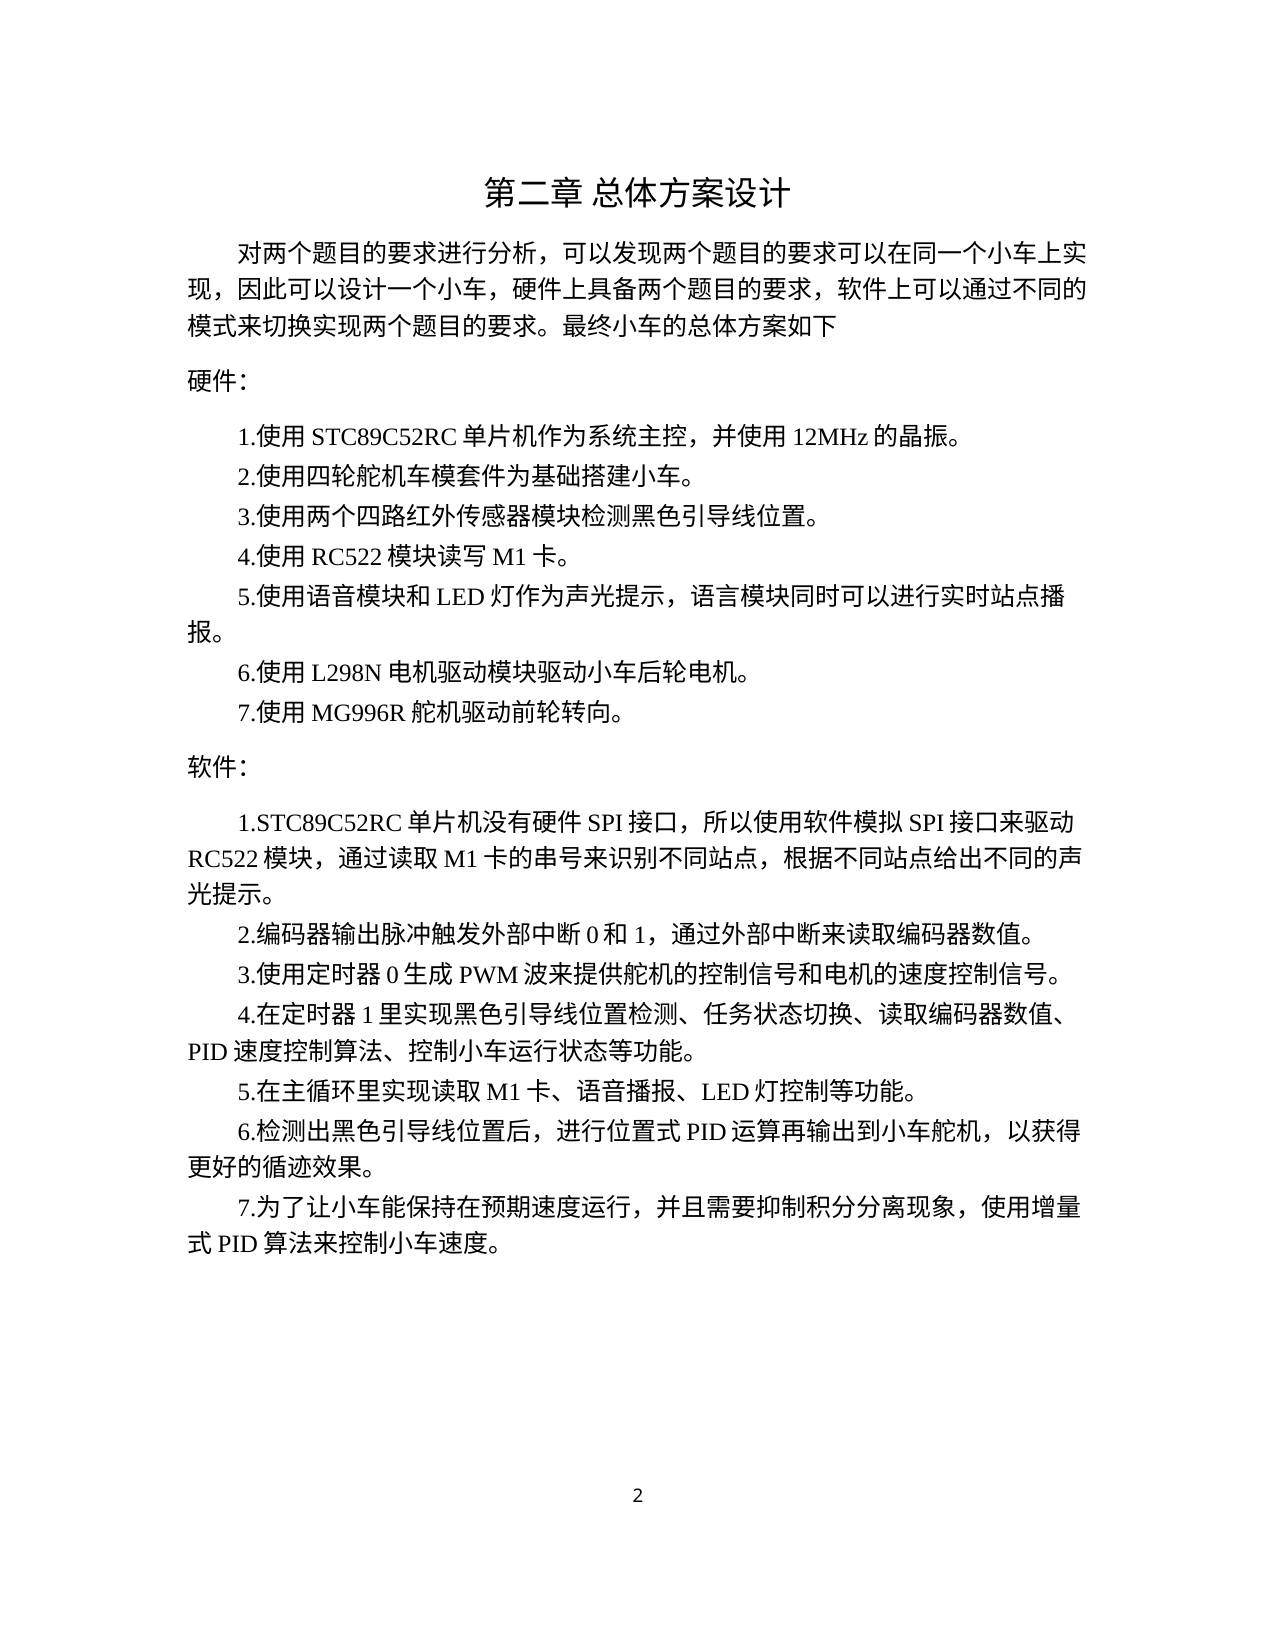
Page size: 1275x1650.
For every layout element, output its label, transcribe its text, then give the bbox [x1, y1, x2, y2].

text 7.为了让小车能保持在预期速度运行，并且需要抑制积分分离现象，使用增量式PID算法来控制小车速度。 [187, 1187, 1087, 1260]
text 4.使用RC522模块读写M1卡。 [187, 536, 1087, 572]
subtitle 第二章 总体方案设计 [187, 167, 1087, 215]
text 7.使用MG996R舵机驱动前轮转向。 [187, 692, 1087, 729]
text 1.使用STC89C52RC单片机作为系统主控，并使用12MHz的晶振。 [187, 416, 1087, 452]
text 6.使用L298N电机驱动模块驱动小车后轮电机。 [187, 652, 1087, 689]
text 软件： [187, 747, 1087, 784]
text 2.编码器输出脉冲触发外部中断0和1，通过外部中断来读取编码器数值。 [187, 915, 1087, 951]
text 1.STC89C52RC单片机没有硬件SPI接口，所以使用软件模拟SPI接口来驱动RC522模块，通过读取M1卡的串号来识别不同站点，根据不同站点给出不同的声光提示。 [187, 802, 1087, 911]
text 3.使用定时器0生成PWM波来提供舵机的控制信号和电机的速度控制信号。 [187, 955, 1087, 991]
text 5.在主循环里实现读取M1卡、语音播报、LED灯控制等功能。 [187, 1071, 1087, 1107]
text 3.使用两个四路红外传感器模块检测黑色引导线位置。 [187, 496, 1087, 532]
text 对两个题目的要求进行分析，可以发现两个题目的要求可以在同一个小车上实现，因此可以设计一个小车，硬件上具备两个题目的要求，软件上可以通过不同的模式来切换实现两个题目的要求。最终小车的总体方案如下 [187, 234, 1087, 342]
text 5.使用语音模块和LED灯作为声光提示，语言模块同时可以进行实时站点播报。 [187, 576, 1087, 649]
text 4.在定时器1里实现黑色引导线位置检测、任务状态切换、读取编码器数值、PID速度控制算法、控制小车运行状态等功能。 [187, 995, 1087, 1067]
text 6.检测出黑色引导线位置后，进行位置式PID运算再输出到小车舵机，以获得更好的循迹效果。 [187, 1111, 1087, 1184]
text 2.使用四轮舵机车模套件为基础搭建小车。 [187, 456, 1087, 492]
text 硬件： [187, 361, 1087, 397]
